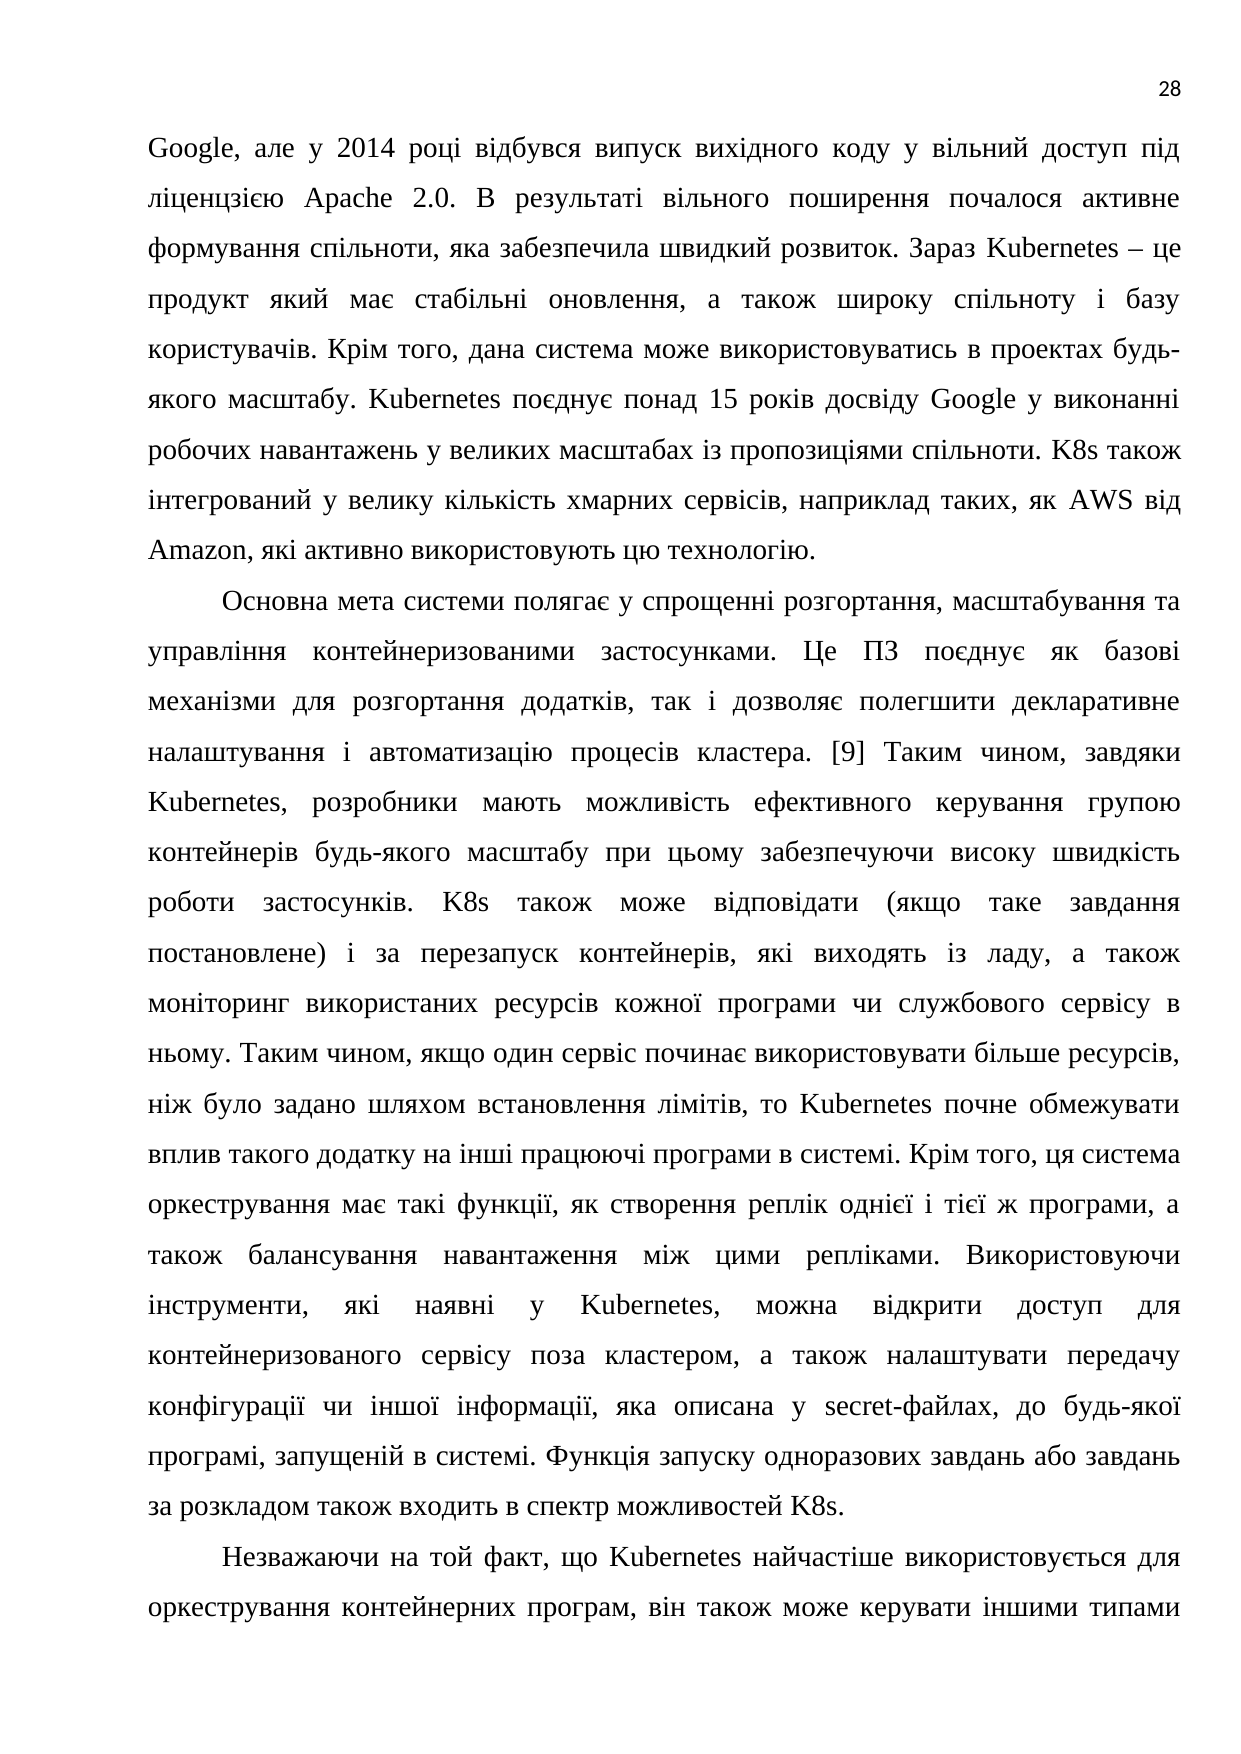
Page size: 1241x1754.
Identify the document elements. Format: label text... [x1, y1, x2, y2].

text Основна мета системи полягає у спрощенні розгортання, масштабування та управління контейнеризованими застосунками. Це ПЗ поєднує як базові механізми для розгортання додатків, так і дозволяє полегшити декларативне налаштування і автоматизацію процесів кластера. [9] Таким чином, завдяки Kubernetes, розробники мають можливість ефективного керування групою контейнерів будь-якого масштабу при цьому забезпечуючи високу швидкість роботи застосунків. K8s також може відповідати (якщо таке завдання постановлене) і за перезапуск контейнерів, які виходять із ладу, а також моніторинг використаних ресурсів кожної програми чи службового сервісу в ньому. Таким чином, якщо один сервіс починає використовувати більше ресурсів, ніж було задано шляхом встановлення лімітів, то Kubernetes почне обмежувати вплив такого додатку на інші працюючі програми в системі. Крім того, ця система оркестрування має такі функції, як створення реплік однієї і тієї ж програми, а також балансування навантаження між цими репліками. Використовуючи інструменти, які наявні у Kubernetes, можна відкрити доступ для контейнеризованого сервісу поза кластером, а також налаштувати передачу конфігурації чи іншої інформації, яка описана у secret-файлах, до будь-якої програмі, запущеній в системі. Функція запуску одноразових завдань або завдань за розкладом також входить в спектр можливостей K8s. [148, 583, 1181, 1522]
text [148, 1539, 1181, 1622]
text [148, 130, 1181, 566]
